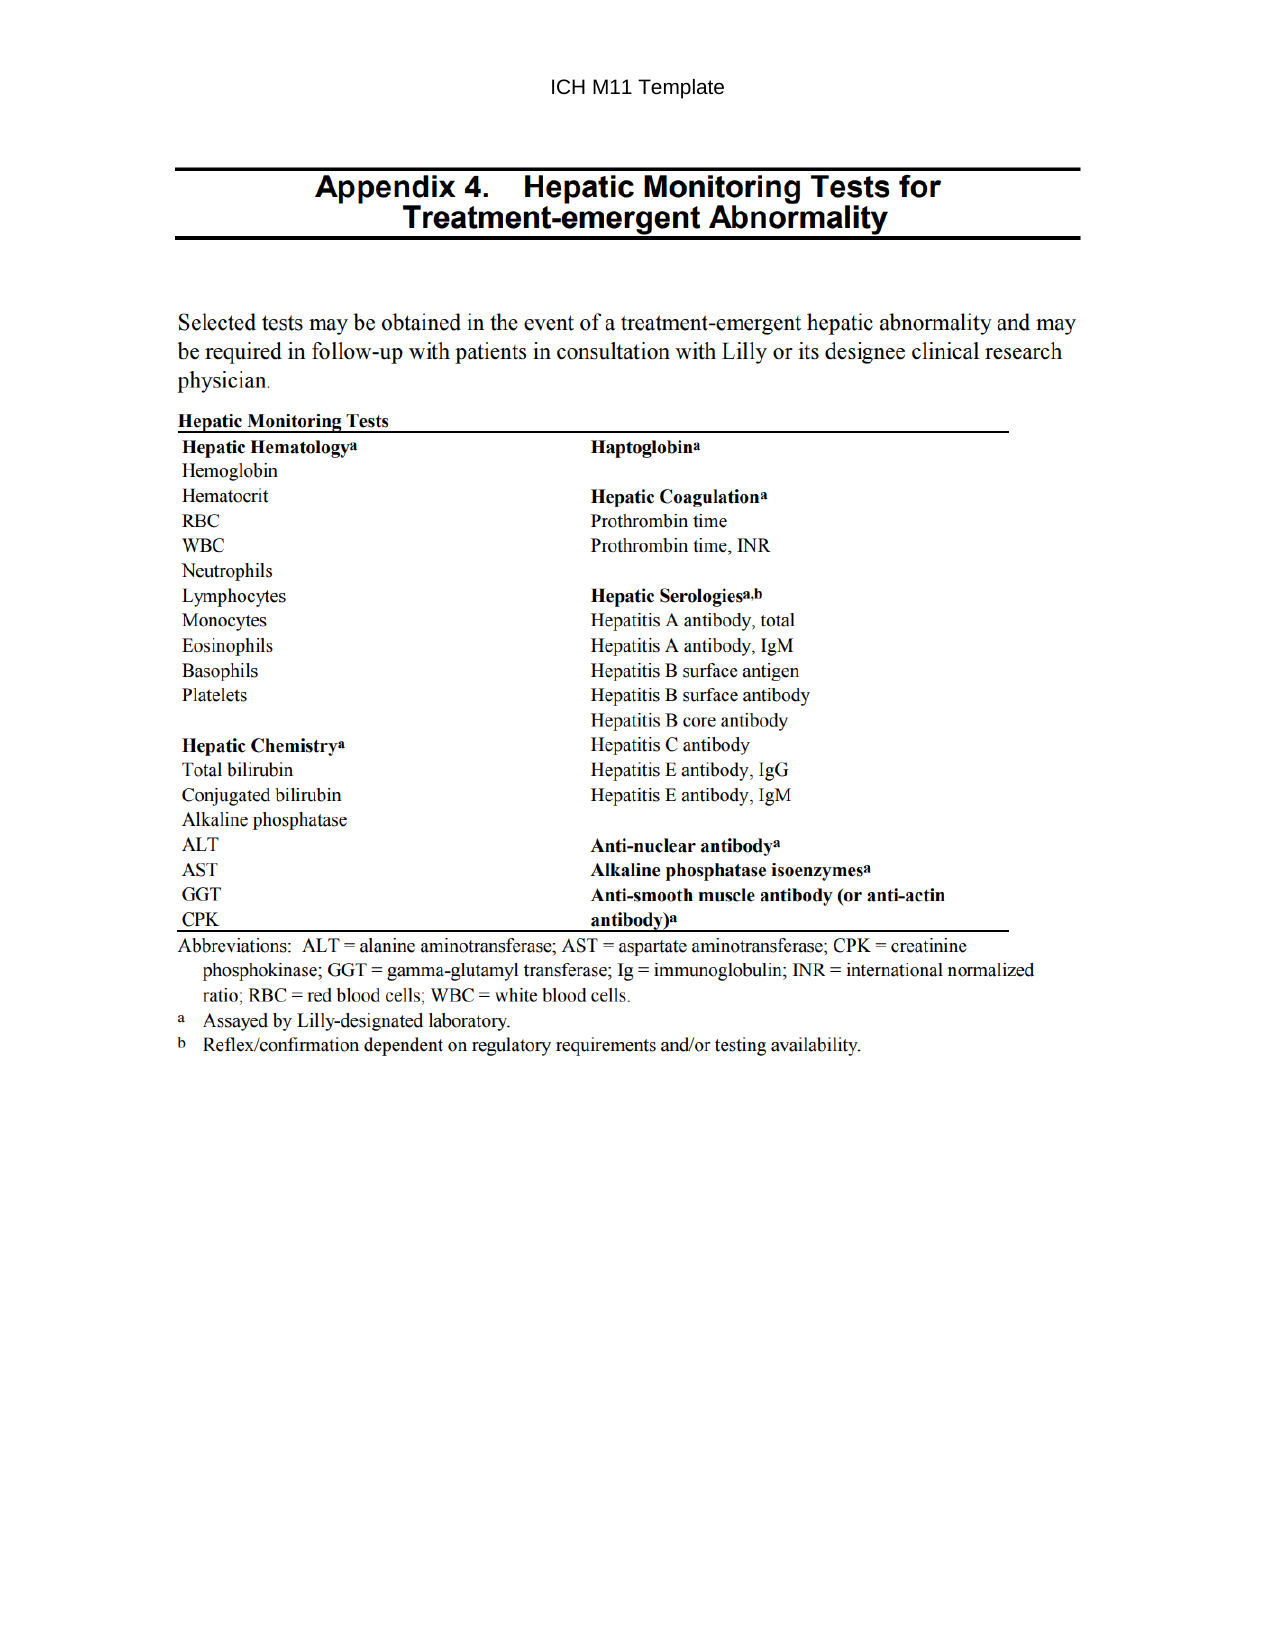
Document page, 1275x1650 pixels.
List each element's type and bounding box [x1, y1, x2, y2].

picture [150, 150, 1125, 1102]
